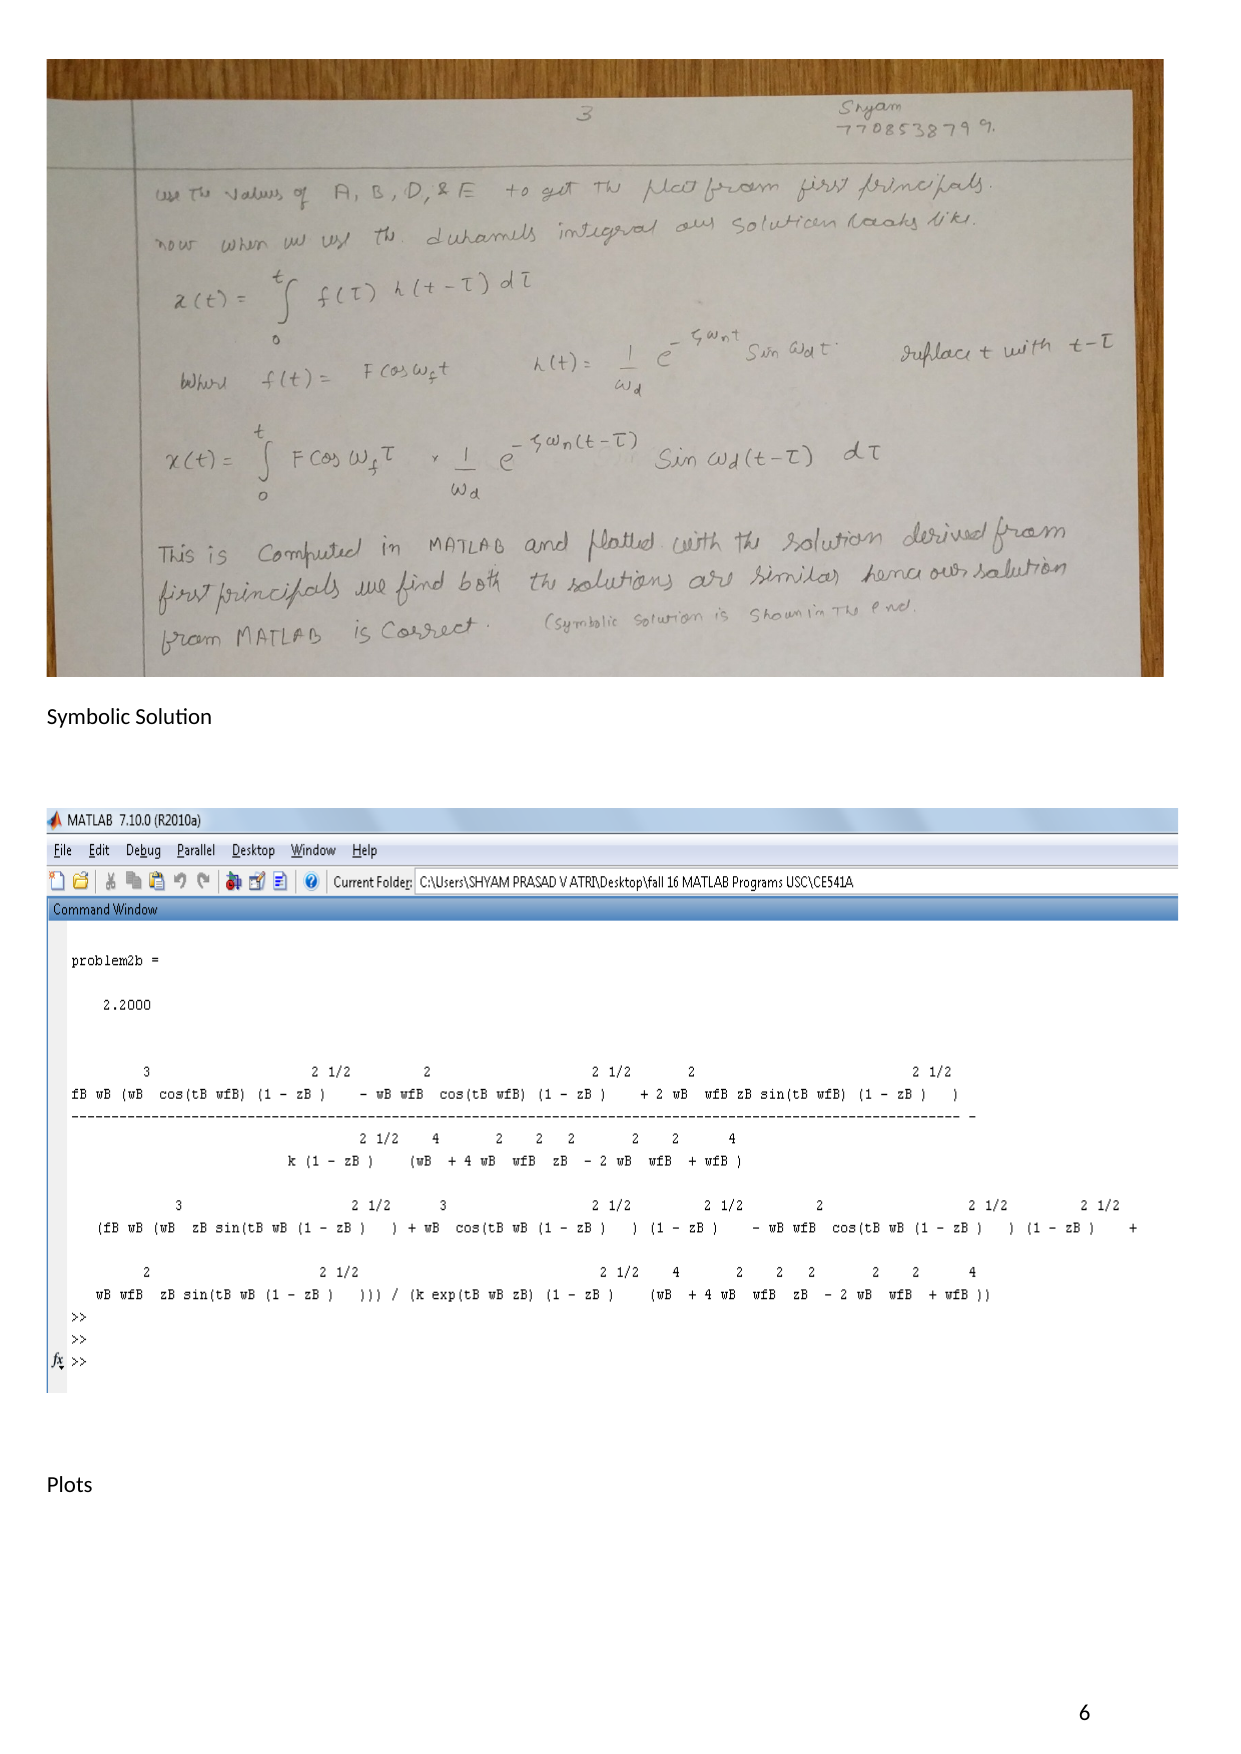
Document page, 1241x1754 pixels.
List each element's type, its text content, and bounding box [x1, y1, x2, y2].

text Plots [47, 1470, 1198, 1498]
text Symbolic Solution [47, 702, 1198, 730]
picture [46, 808, 1179, 1393]
picture [46, 59, 1164, 677]
